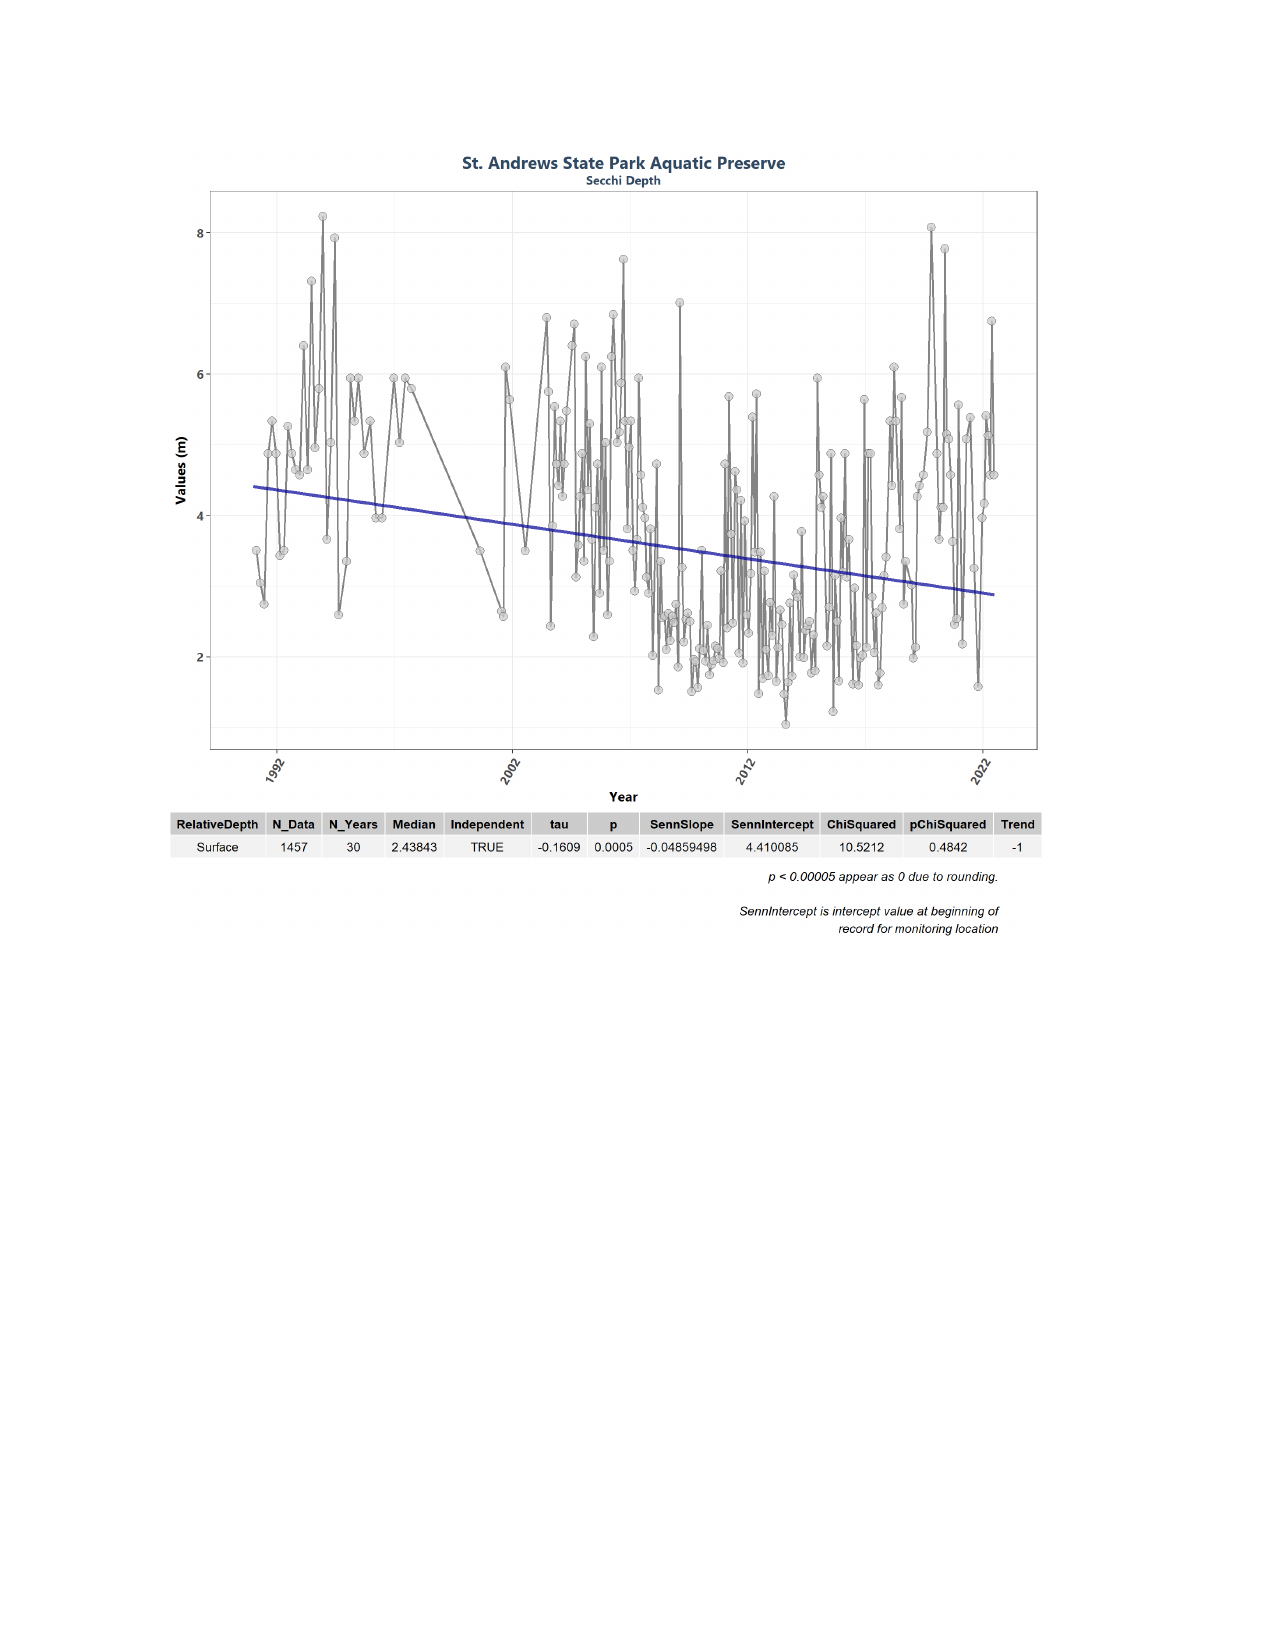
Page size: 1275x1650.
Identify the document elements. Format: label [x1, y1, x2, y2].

picture [168, 150, 1044, 938]
